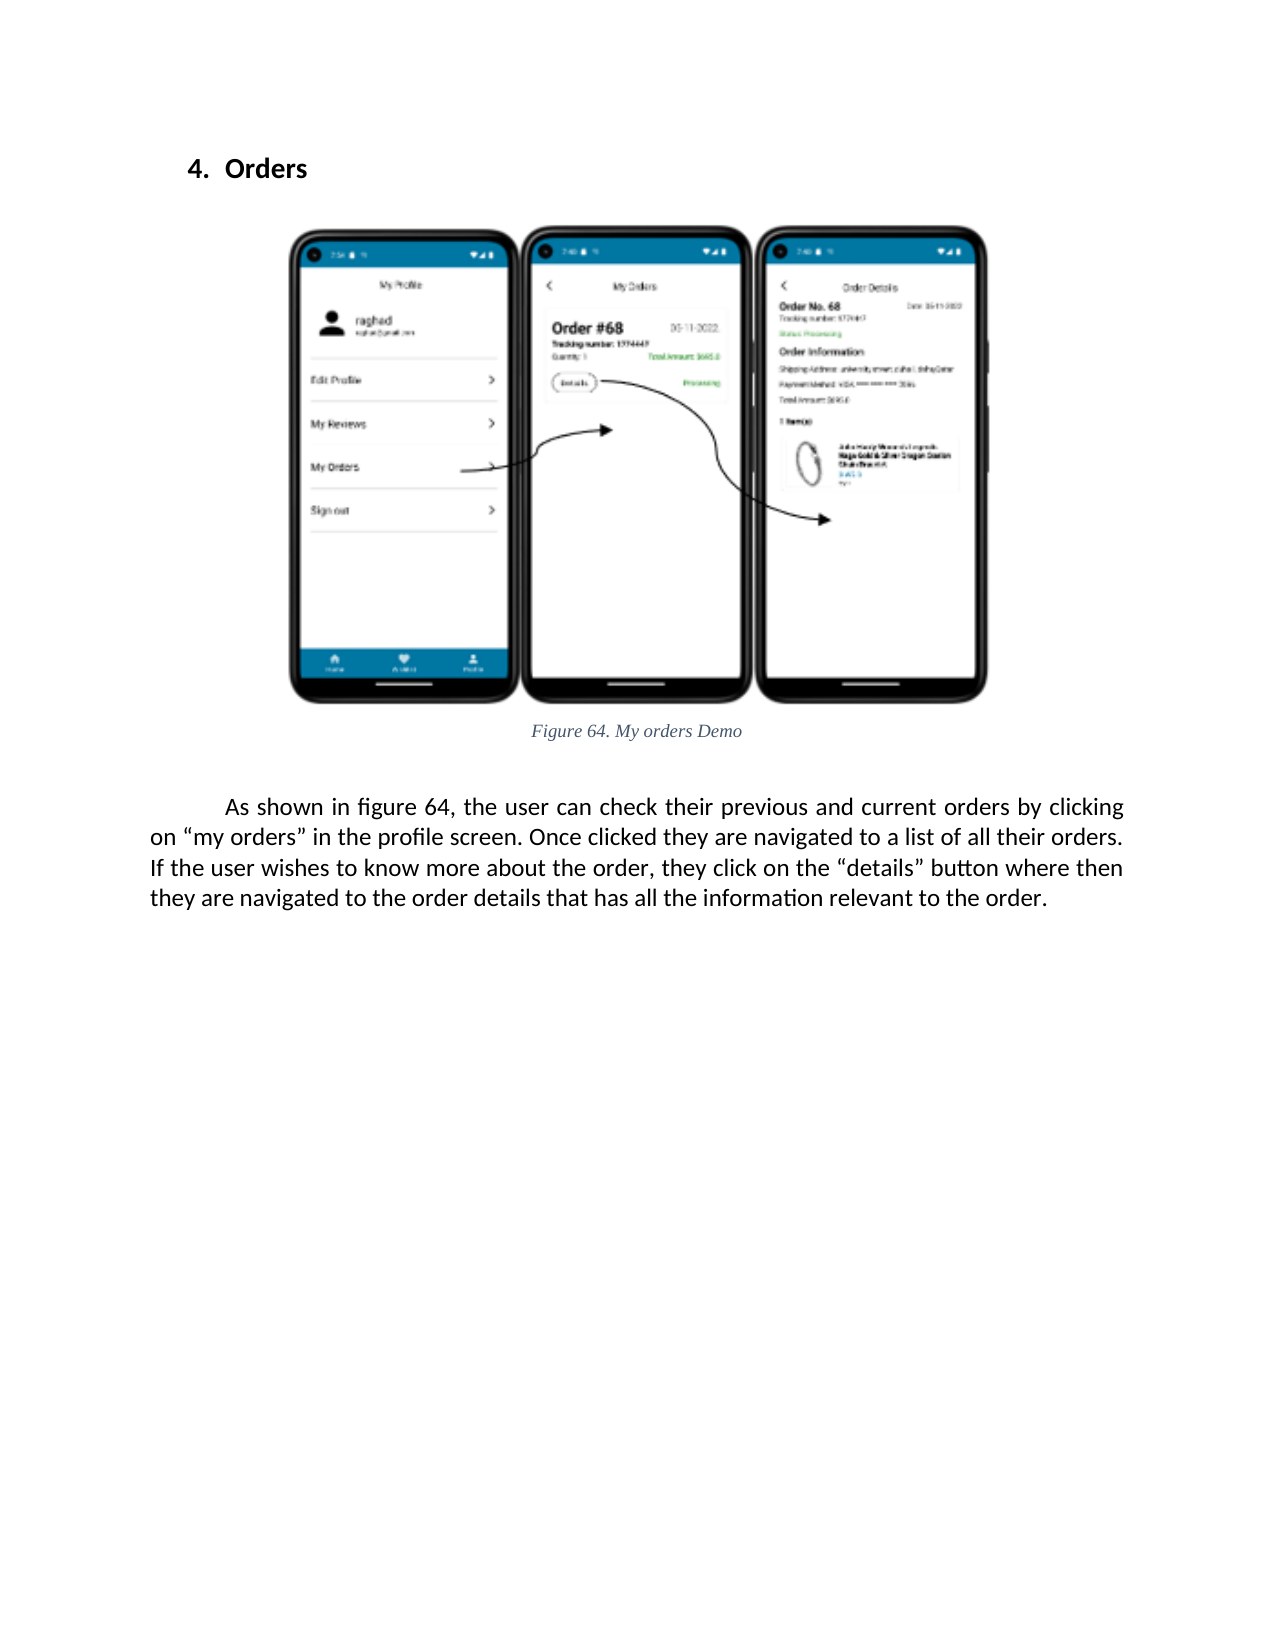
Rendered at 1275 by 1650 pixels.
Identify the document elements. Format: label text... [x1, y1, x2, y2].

text As shown in figure 64, the user can check their previous and current orders by clicking on “my orders” in the profile screen. Once clicked they are navigated to a list of all their orders. If the user wishes to know more about the order, they click on the “details” button where then they are navigated to the order details that has all the information relevant to the order. [150, 791, 1125, 913]
list Orders [187, 150, 1125, 186]
picture [280, 213, 995, 717]
